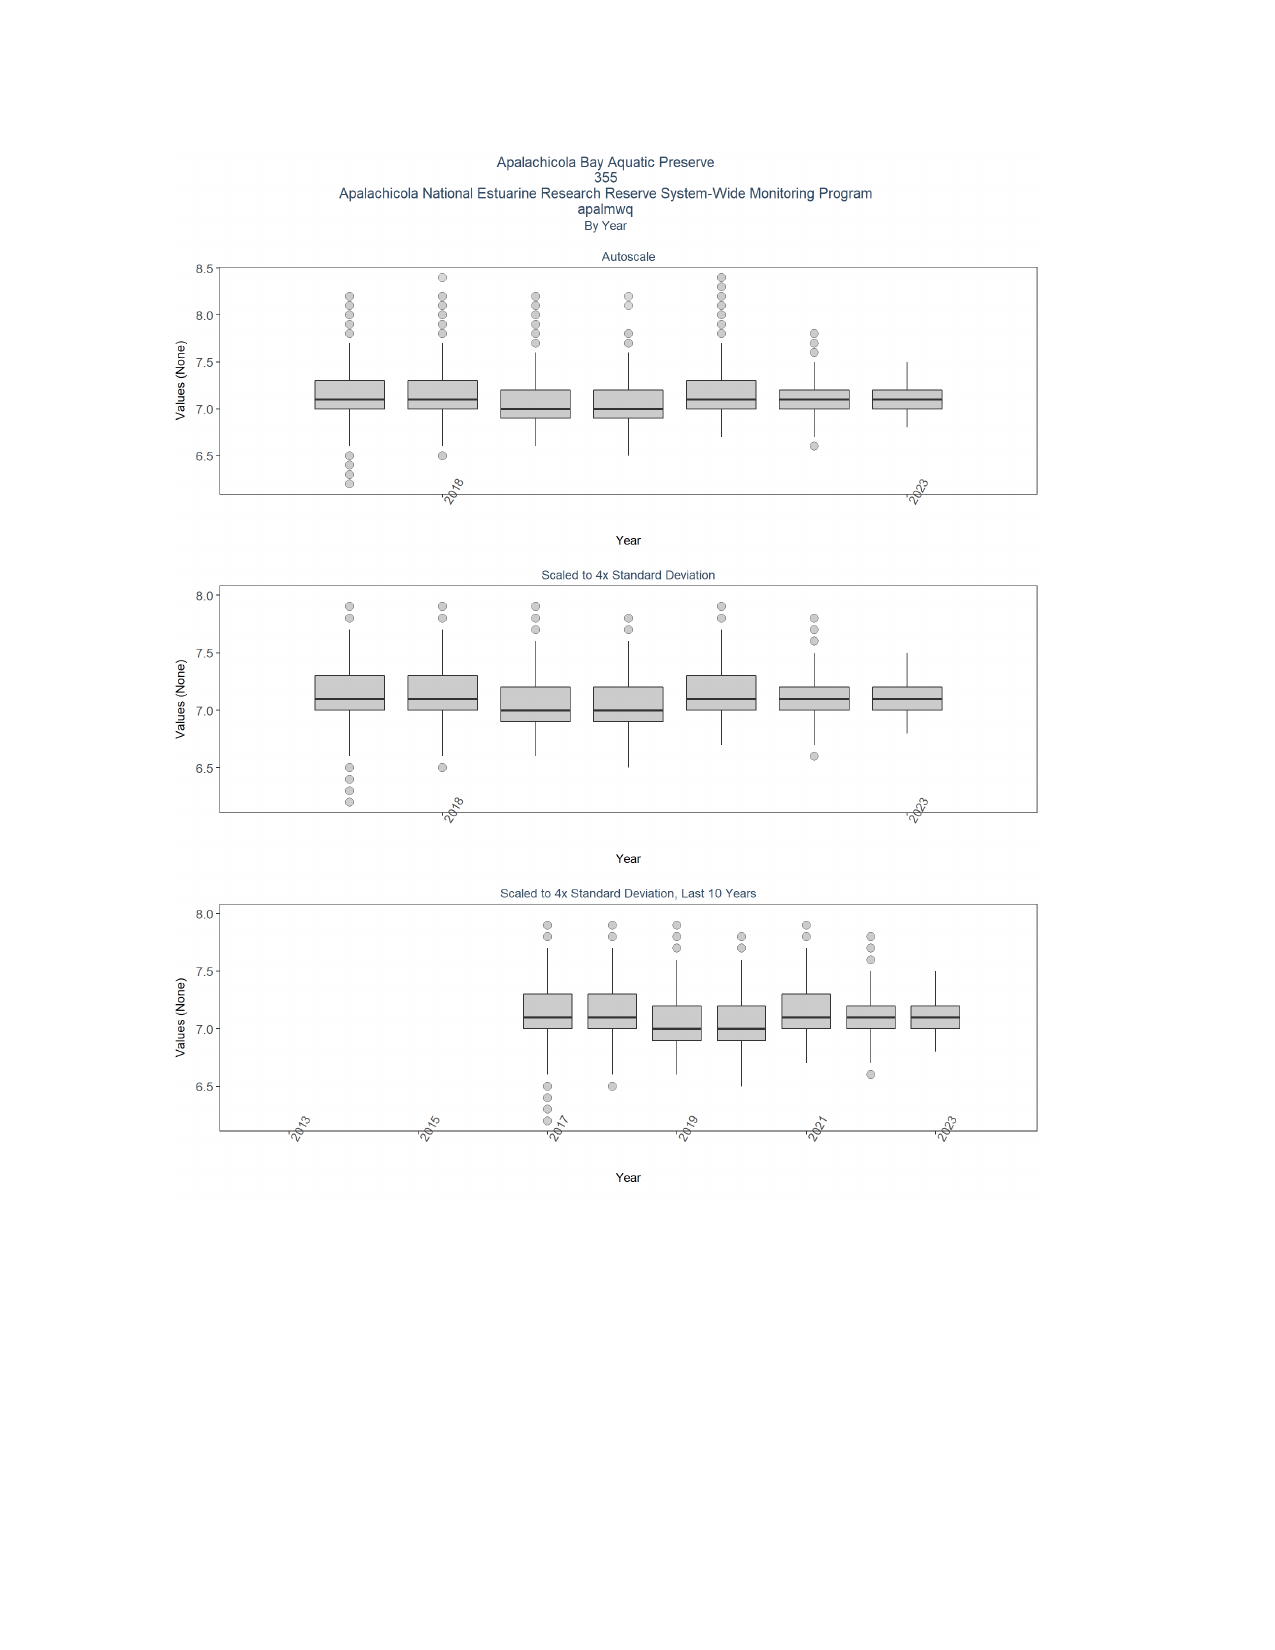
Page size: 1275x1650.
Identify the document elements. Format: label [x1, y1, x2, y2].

picture [168, 150, 1044, 1200]
